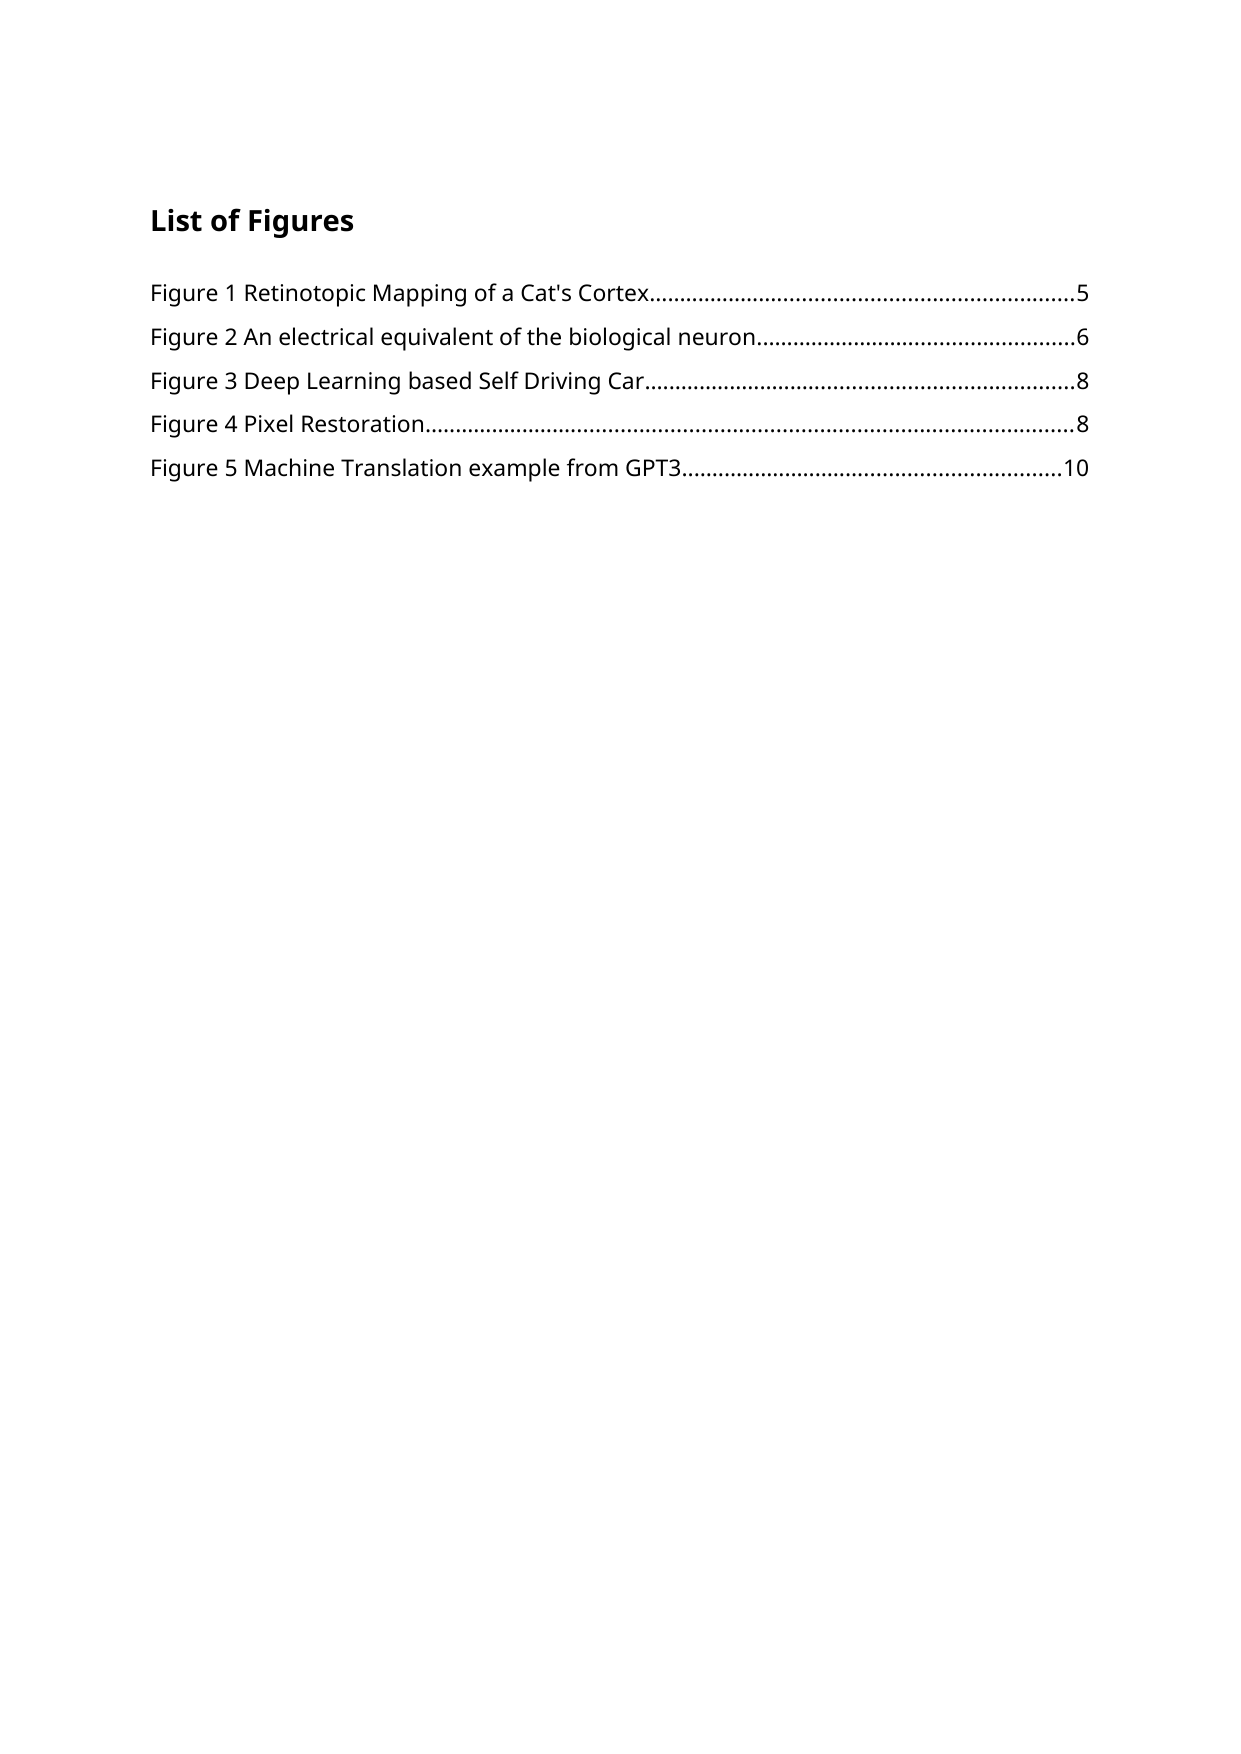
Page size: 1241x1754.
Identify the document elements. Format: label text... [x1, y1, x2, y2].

subtitle List of Figures [150, 200, 1090, 240]
text Figure 1 Retinotopic Mapping of a Cat's Cortex 5 [150, 277, 1090, 308]
text Figure 2 An electrical equivalent of the biological neuron 6 [150, 321, 1090, 352]
text Figure 5 Machine Translation example from GPT3 10 [150, 452, 1090, 483]
text Figure 3 Deep Learning based Self Driving Car 8 [150, 365, 1090, 396]
text Figure 4 Pixel Restoration 8 [150, 408, 1090, 440]
